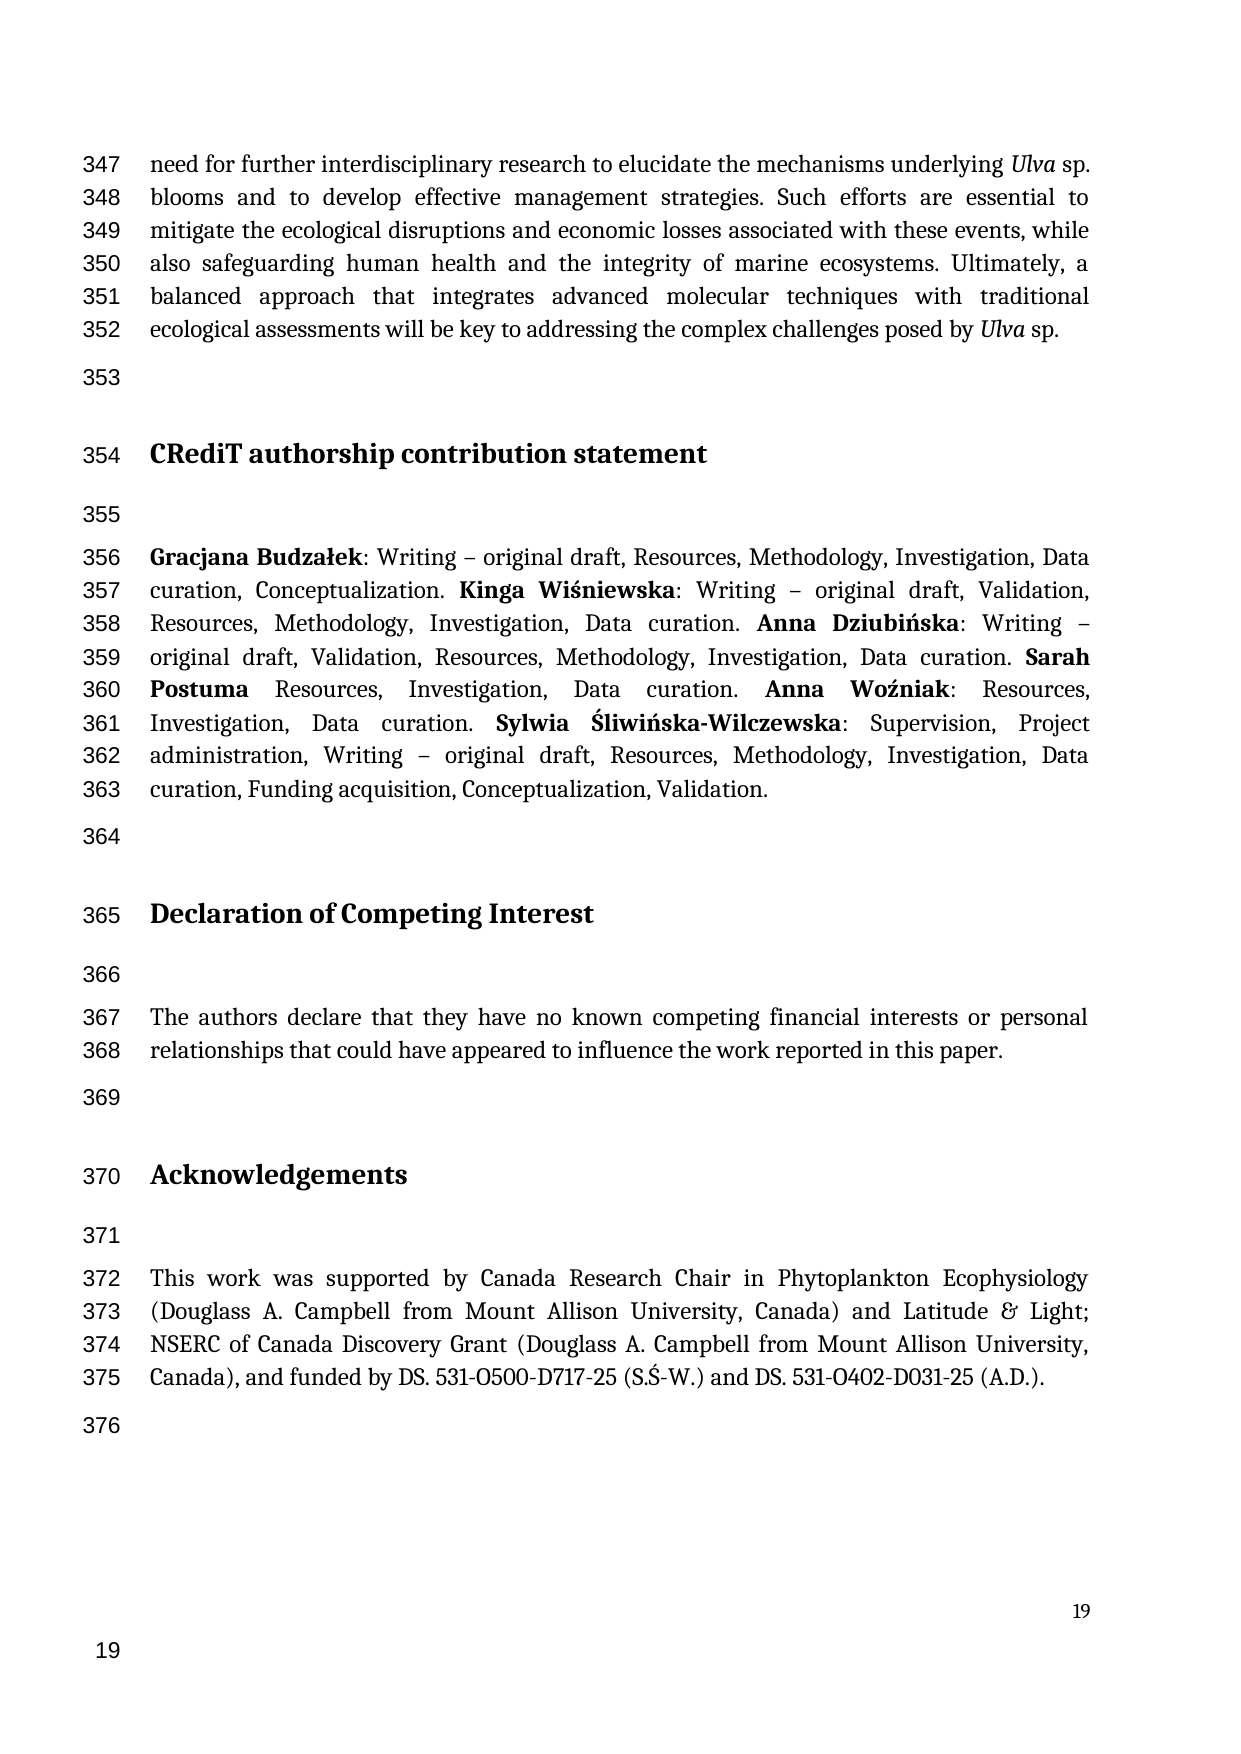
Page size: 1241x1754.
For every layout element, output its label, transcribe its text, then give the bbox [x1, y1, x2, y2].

text This work was supported by Canada Research Chair in Phytoplankton Ecophysiology (Douglass A. Campbell from Mount Allison University, Canada) and Latitude & Light; NSERC of Canada Discovery Grant (Douglass A. Campbell from Mount Allison University, Canada), and funded by DS. 531-O500-D717-25 (S.Ś-W.) and DS. 531-O402-D031-25 (A.D.). [150, 1264, 1090, 1392]
text Gracjana Budzałek: Writing – original draft, Resources, Methodology, Investigation, Data curation, Conceptualization. Kinga Wiśniewska: Writing – original draft, Validation, Resources, Methodology, Investigation, Data curation. Anna Dziubińska: Writing – original draft, Validation, Resources, Methodology, Investigation, Data curation. Sarah Postuma Resources, Investigation, Data curation. Anna Woźniak: Resources, Investigation, Data curation. Sylwia Śliwińska-Wilczewska: Supervision, Project administration, Writing – original draft, Resources, Methodology, Investigation, Data curation, Funding acquisition, Conceptualization, Validation. [150, 543, 1090, 803]
text The authors declare that they have no known competing financial interests or personal relationships that could have appeared to influence the work reported in this paper. [150, 1003, 1090, 1064]
subtitle CRediT authorship contribution statement [150, 437, 1090, 471]
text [150, 150, 1090, 344]
subtitle Acknowledgements [150, 1158, 1090, 1192]
subtitle Declaration of Competing Interest [150, 897, 1090, 930]
